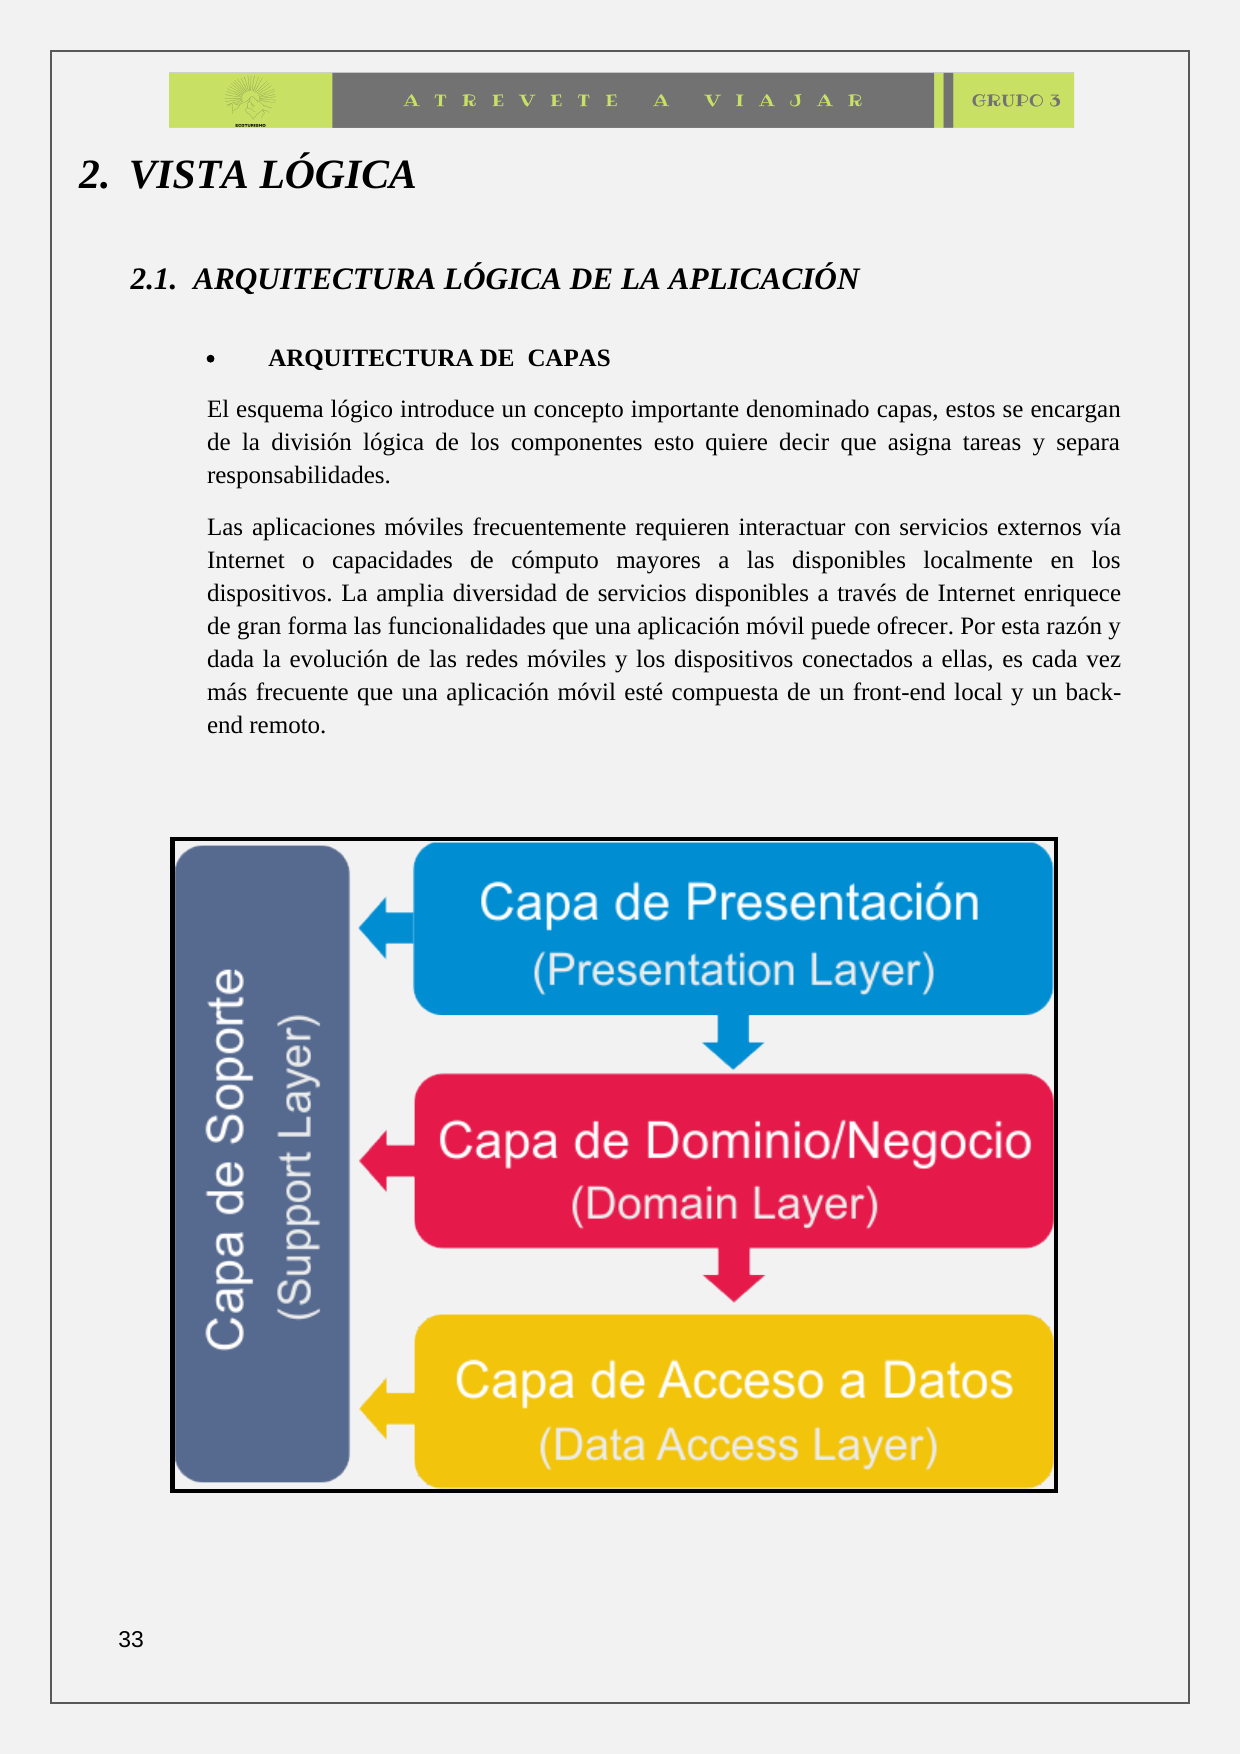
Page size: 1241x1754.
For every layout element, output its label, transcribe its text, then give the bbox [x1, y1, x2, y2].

text El esquema lógico introduce un concepto importante denominado capas, estos se encargan de la división lógica de los componentes esto quiere decir que asigna tareas y separa responsabilidades. [207, 394, 1122, 489]
picture [175, 841, 1054, 1489]
subtitle VISTA LÓGICA [110, 150, 1153, 253]
picture [167, 67, 1073, 131]
list ARQUITECTURA DE CAPAS [207, 343, 1122, 371]
text Las aplicaciones móviles frecuentemente requieren interactuar con servicios externos vía Internet o capacidades de cómputo mayores a las disponibles localmente en los dispositivos. La amplia diversidad de servicios disponibles a través de Internet enriquece de gran forma las funcionalidades que una aplicación móvil puede ofrecer. Por esta razón y dada la evolución de las redes móviles y los dispositivos conectados a ellas, es cada vez más frecuente que una aplicación móvil esté compuesta de un front-end local y un back-end remoto. [207, 512, 1122, 739]
subtitle ARQUITECTURA LÓGICA DE LA APLICACIÓN [177, 260, 1136, 337]
